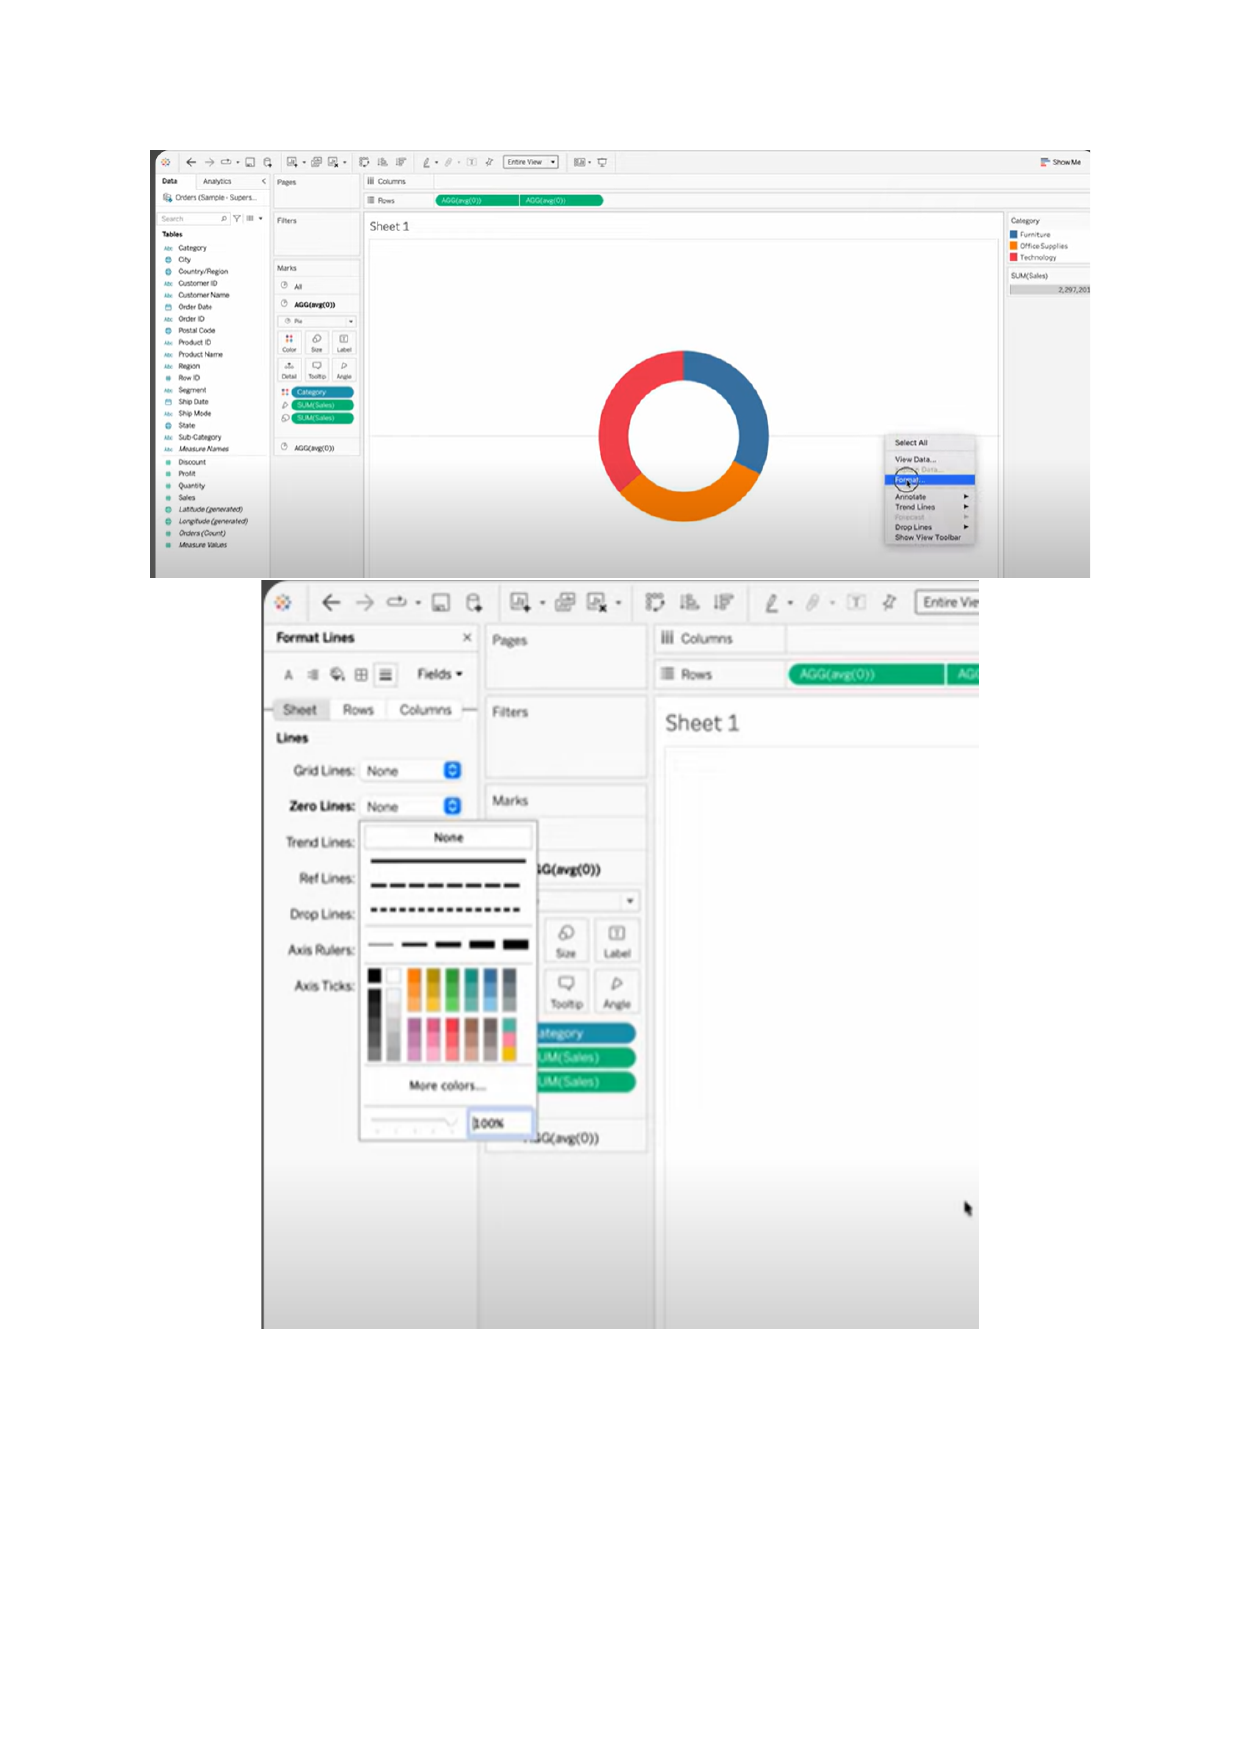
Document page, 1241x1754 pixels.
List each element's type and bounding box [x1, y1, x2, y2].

picture [150, 150, 1091, 578]
picture [261, 580, 979, 1329]
